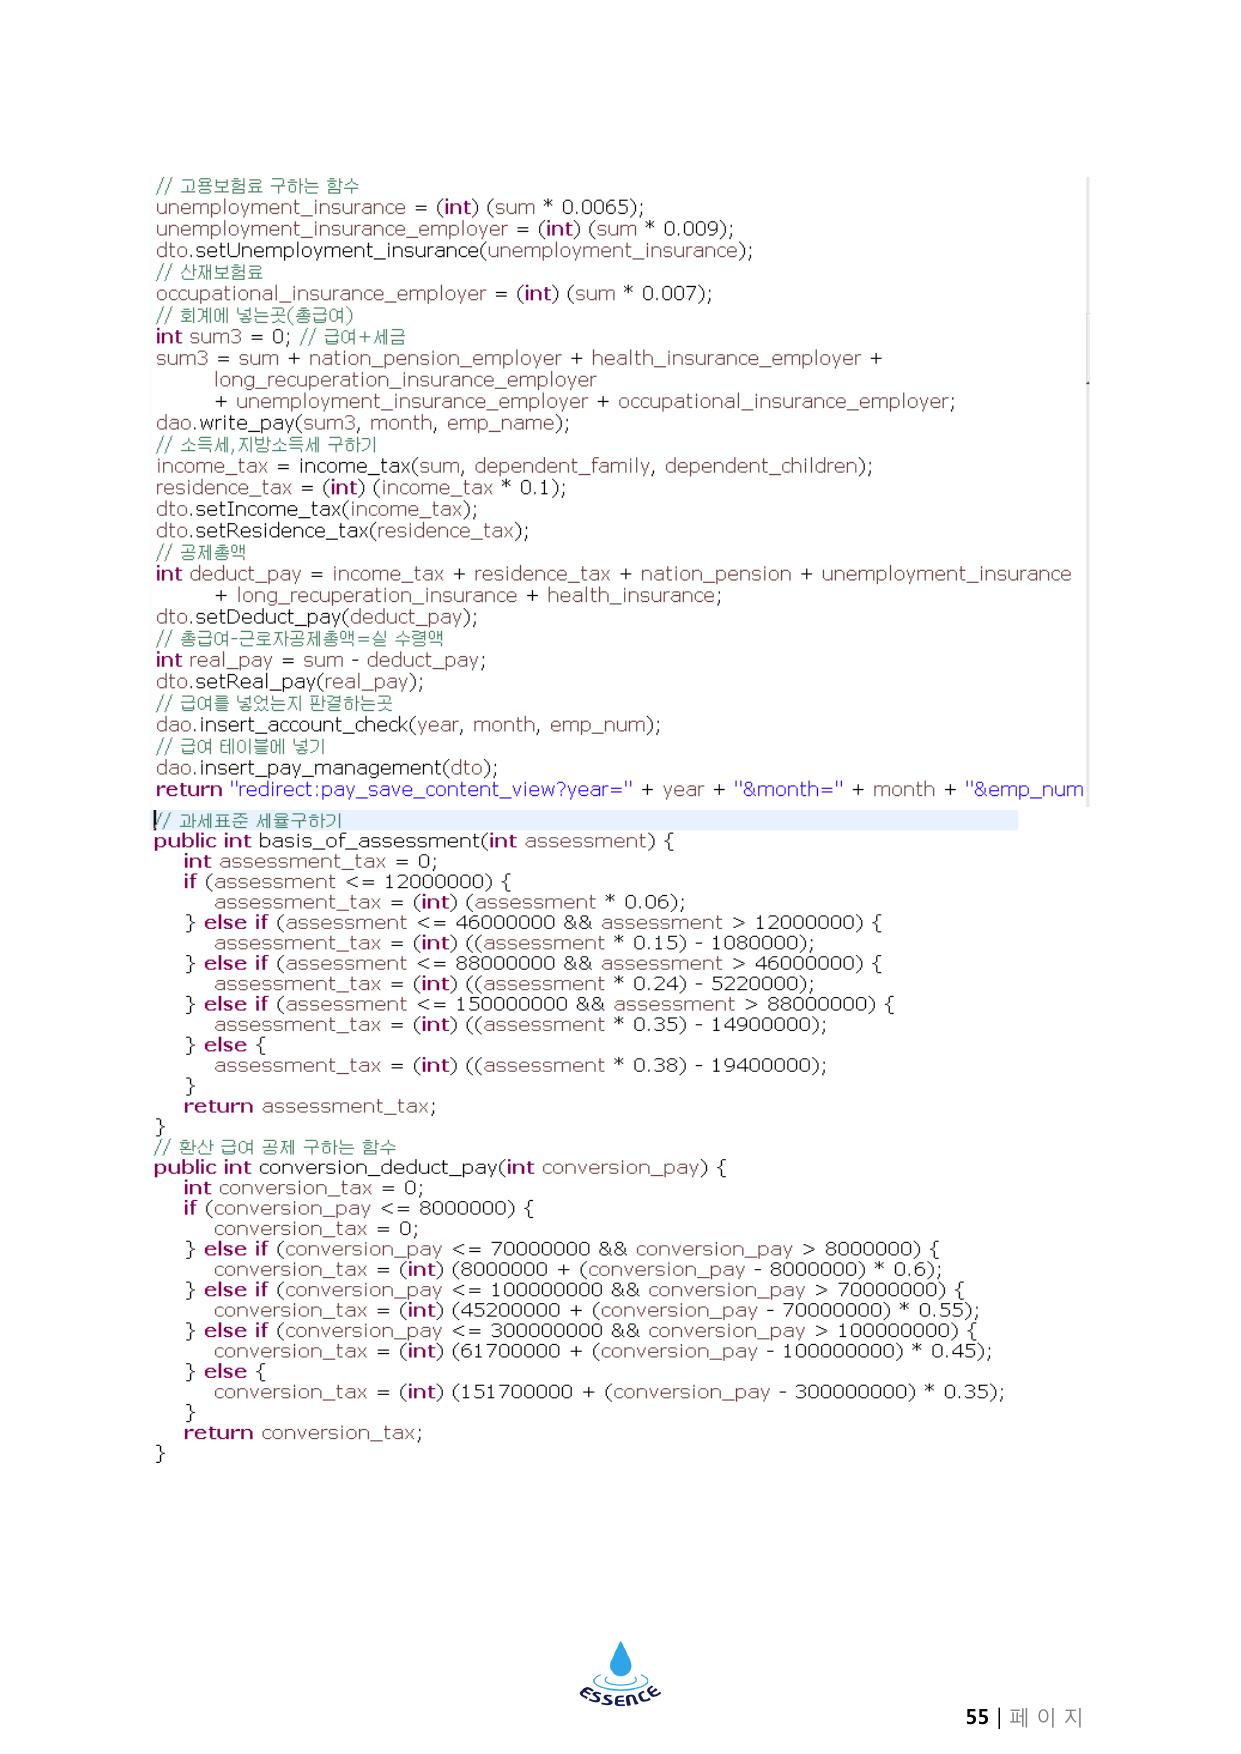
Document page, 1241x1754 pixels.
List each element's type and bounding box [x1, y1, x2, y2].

picture [567, 1619, 673, 1725]
picture [150, 810, 1019, 1463]
picture [150, 177, 1090, 807]
